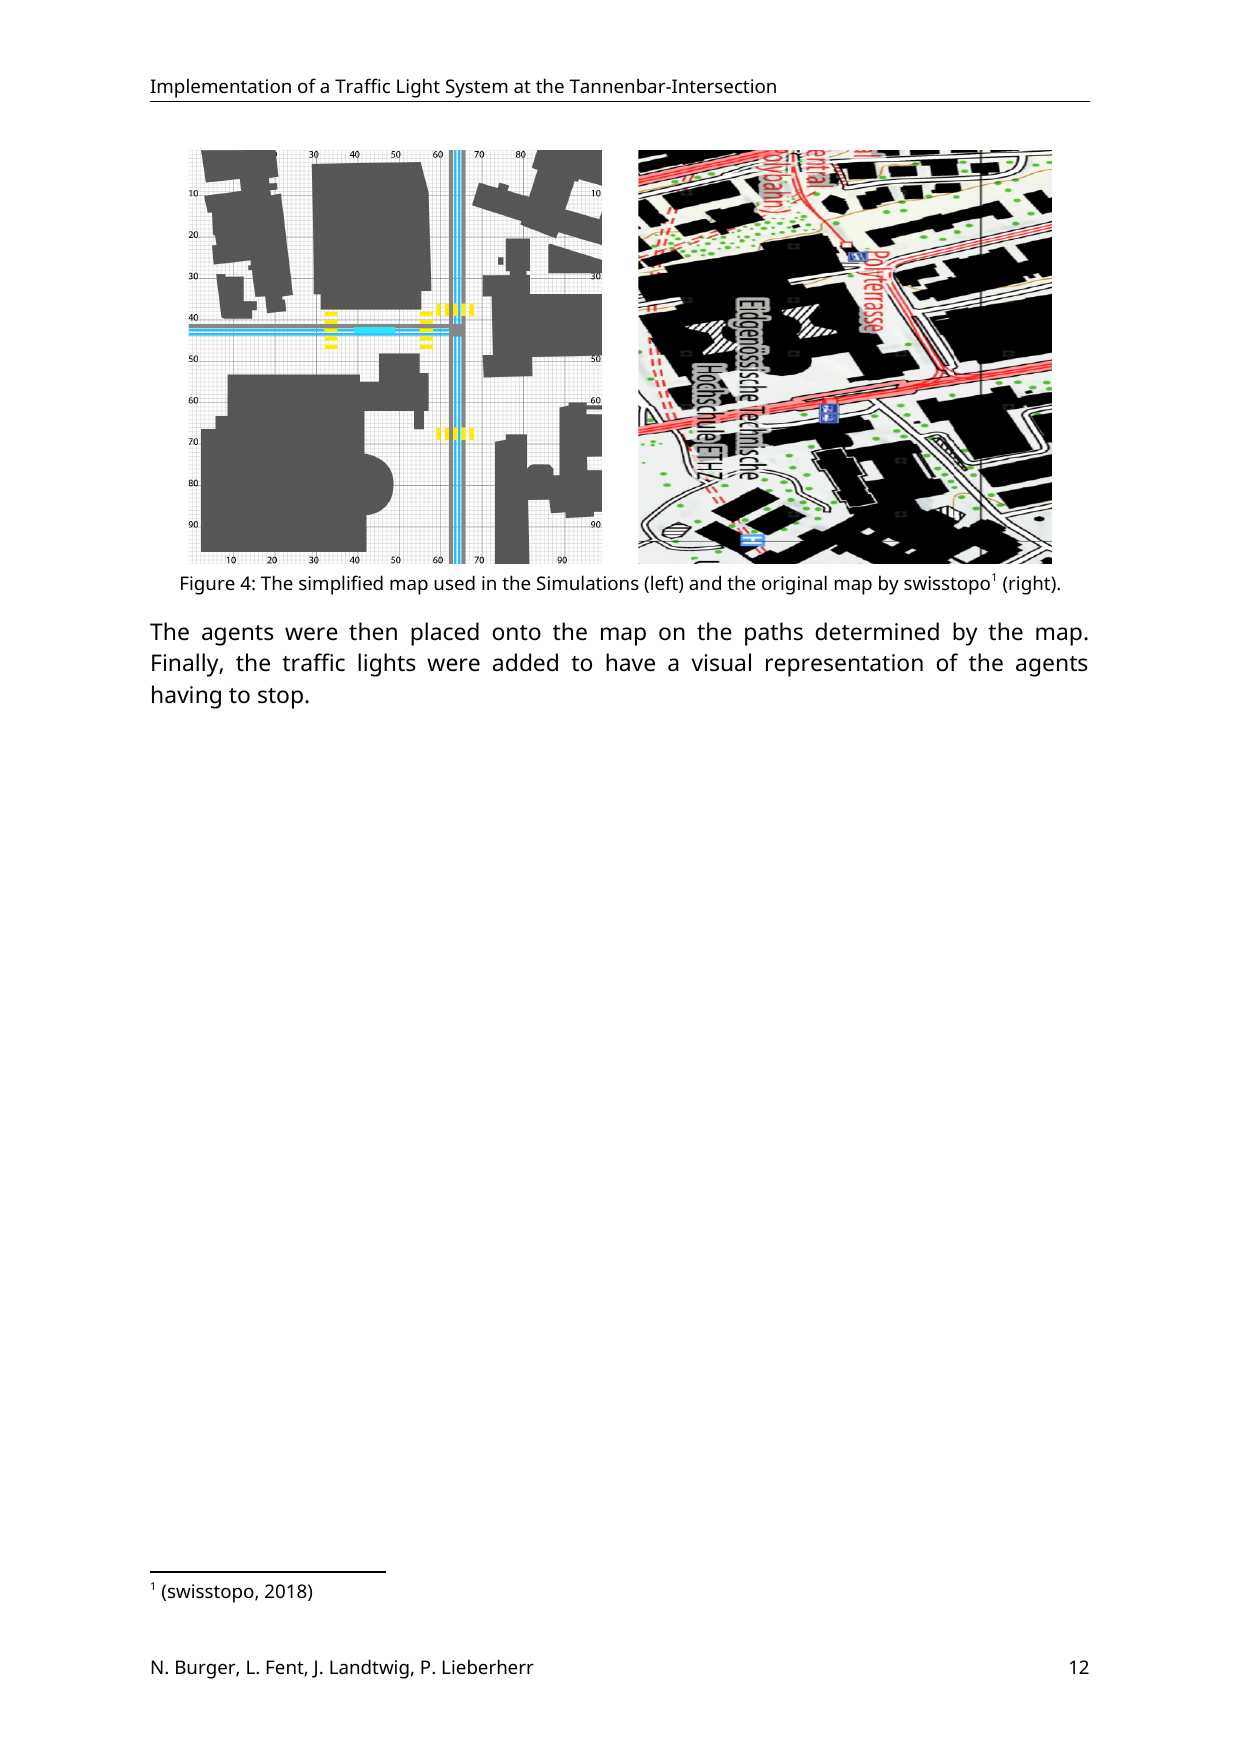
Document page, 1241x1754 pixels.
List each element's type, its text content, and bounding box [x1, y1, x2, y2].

text The agents were then placed onto the map on the paths determined by the map. Finally, the traffic lights were added to have a visual representation of the agents having to stop. [150, 616, 1090, 710]
picture [188, 150, 602, 564]
text Figure 4: The simplified map used in the Simulations (left) and the original map by swisstopo (right). [150, 570, 1090, 595]
